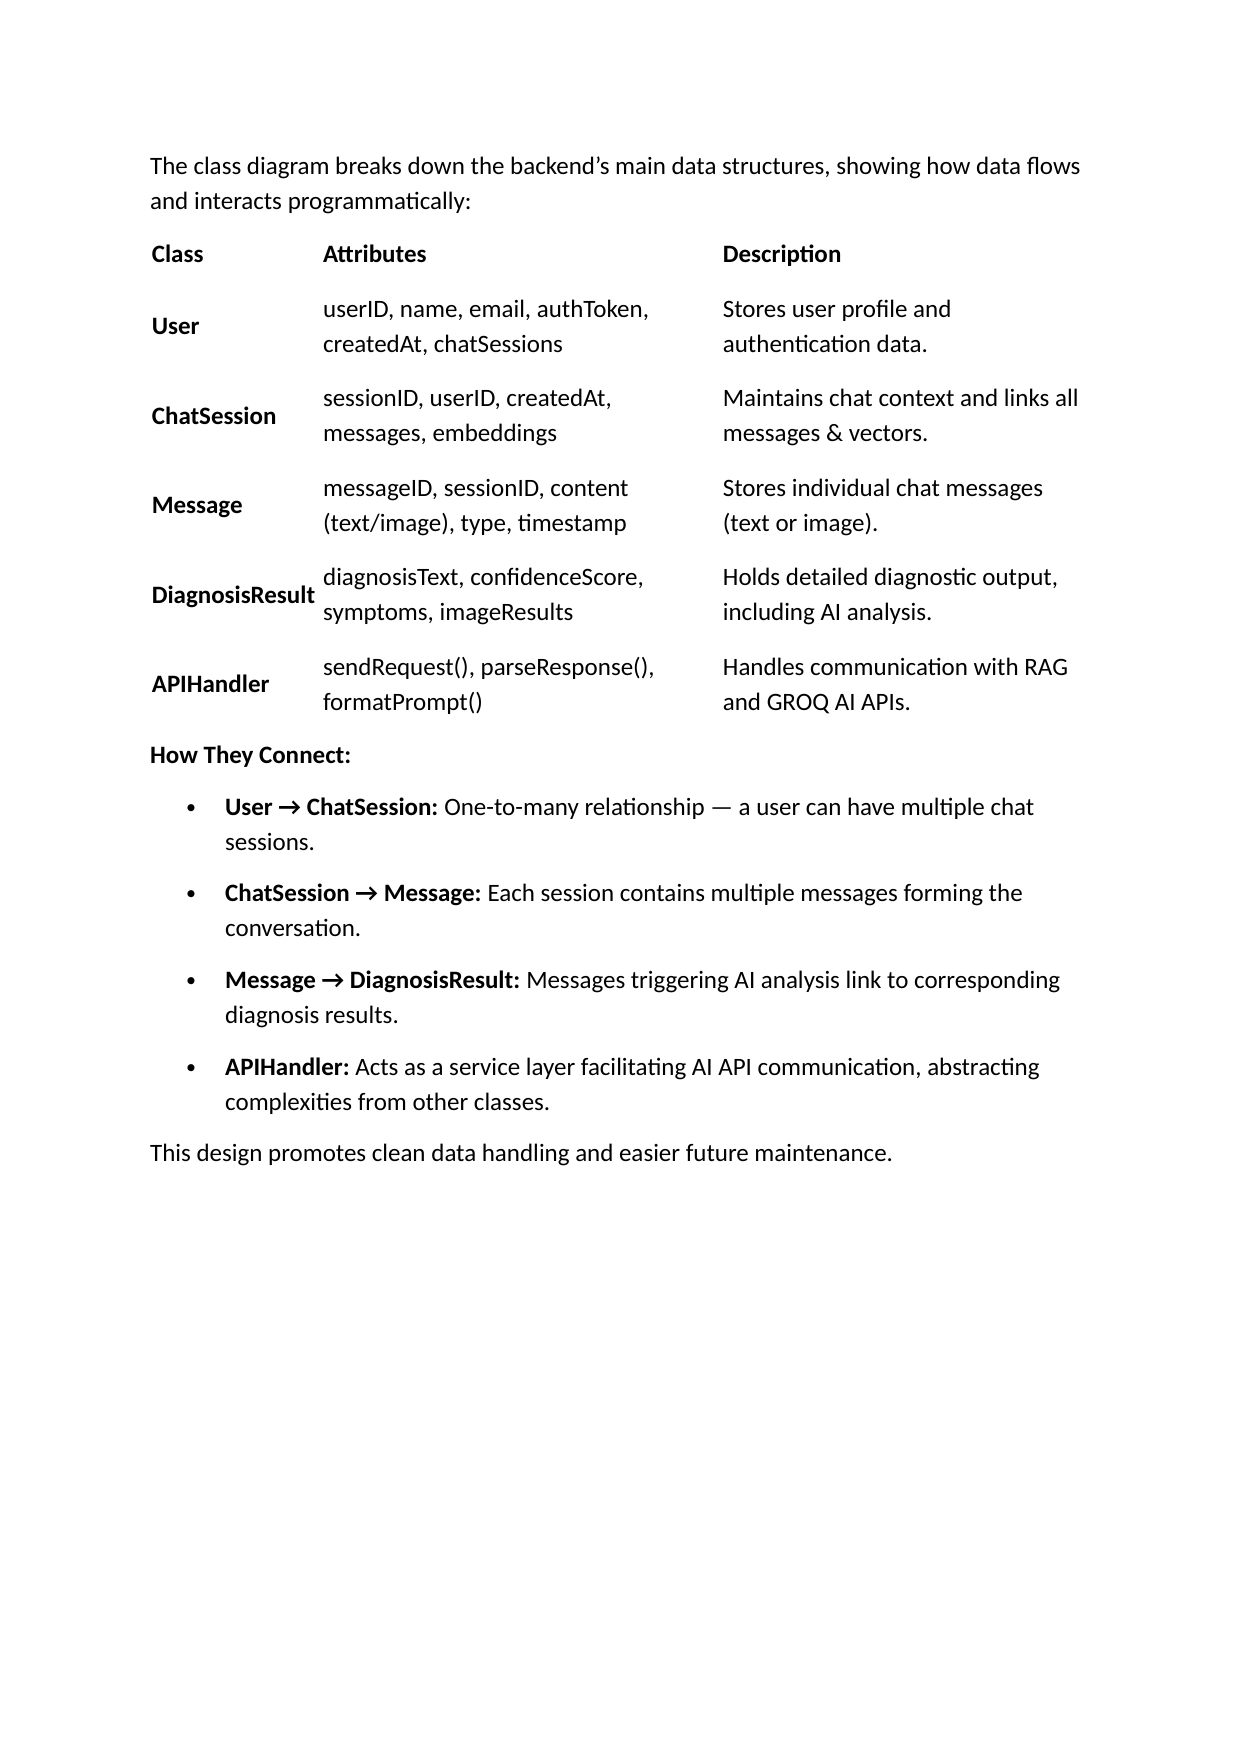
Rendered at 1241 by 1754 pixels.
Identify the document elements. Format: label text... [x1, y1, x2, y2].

table_cell APIHandler [150, 650, 321, 739]
table_cell sendRequest(), parseResponse(), formatPrompt() [321, 650, 721, 739]
table_cell diagnosisText, confidenceScore, symptoms, imageResults [321, 560, 721, 649]
table_cell messageID, sessionID, content (text/image), type, timestamp [321, 470, 721, 560]
table_header Description [721, 237, 1090, 291]
table_cell sessionID, userID, createdAt, messages, embeddings [321, 381, 721, 470]
text This design promotes clean data handling and easier future maintenance. [150, 1137, 1090, 1168]
table_header Attributes [321, 237, 721, 291]
table_header Class [150, 237, 321, 291]
text The class diagram breaks down the backend’s main data structures, showing how data flows and interacts programmatically: [150, 150, 1090, 216]
table_cell Stores user profile and authentication data. [721, 291, 1090, 381]
table_cell userID, name, email, authToken, createdAt, chatSessions [321, 291, 721, 381]
text How They Connect: [150, 739, 1090, 770]
table_cell Handles communication with RAG and GROQ AI APIs. [721, 650, 1090, 739]
list User → ChatSession: One-to-many relationship — a user can have multiple chat sessions. [187, 791, 1090, 856]
list ChatSession → Message: Each session contains multiple messages forming the conversation. [187, 877, 1090, 943]
table_cell ChatSession [150, 381, 321, 470]
table_cell Holds detailed diagnostic output, including AI analysis. [721, 560, 1090, 649]
table_cell Stores individual chat messages (text or image). [721, 470, 1090, 560]
table_cell DiagnosisResult [150, 560, 321, 649]
table_cell Message [150, 470, 321, 560]
table_cell User [150, 291, 321, 381]
table_cell Maintains chat context and links all messages & vectors. [721, 381, 1090, 470]
list Message → DiagnosisResult: Messages triggering AI analysis link to corresponding diagnosis results. [187, 964, 1090, 1030]
list APIHandler: Acts as a service layer facilitating AI API communication, abstracting complexities from other classes. [187, 1051, 1090, 1116]
